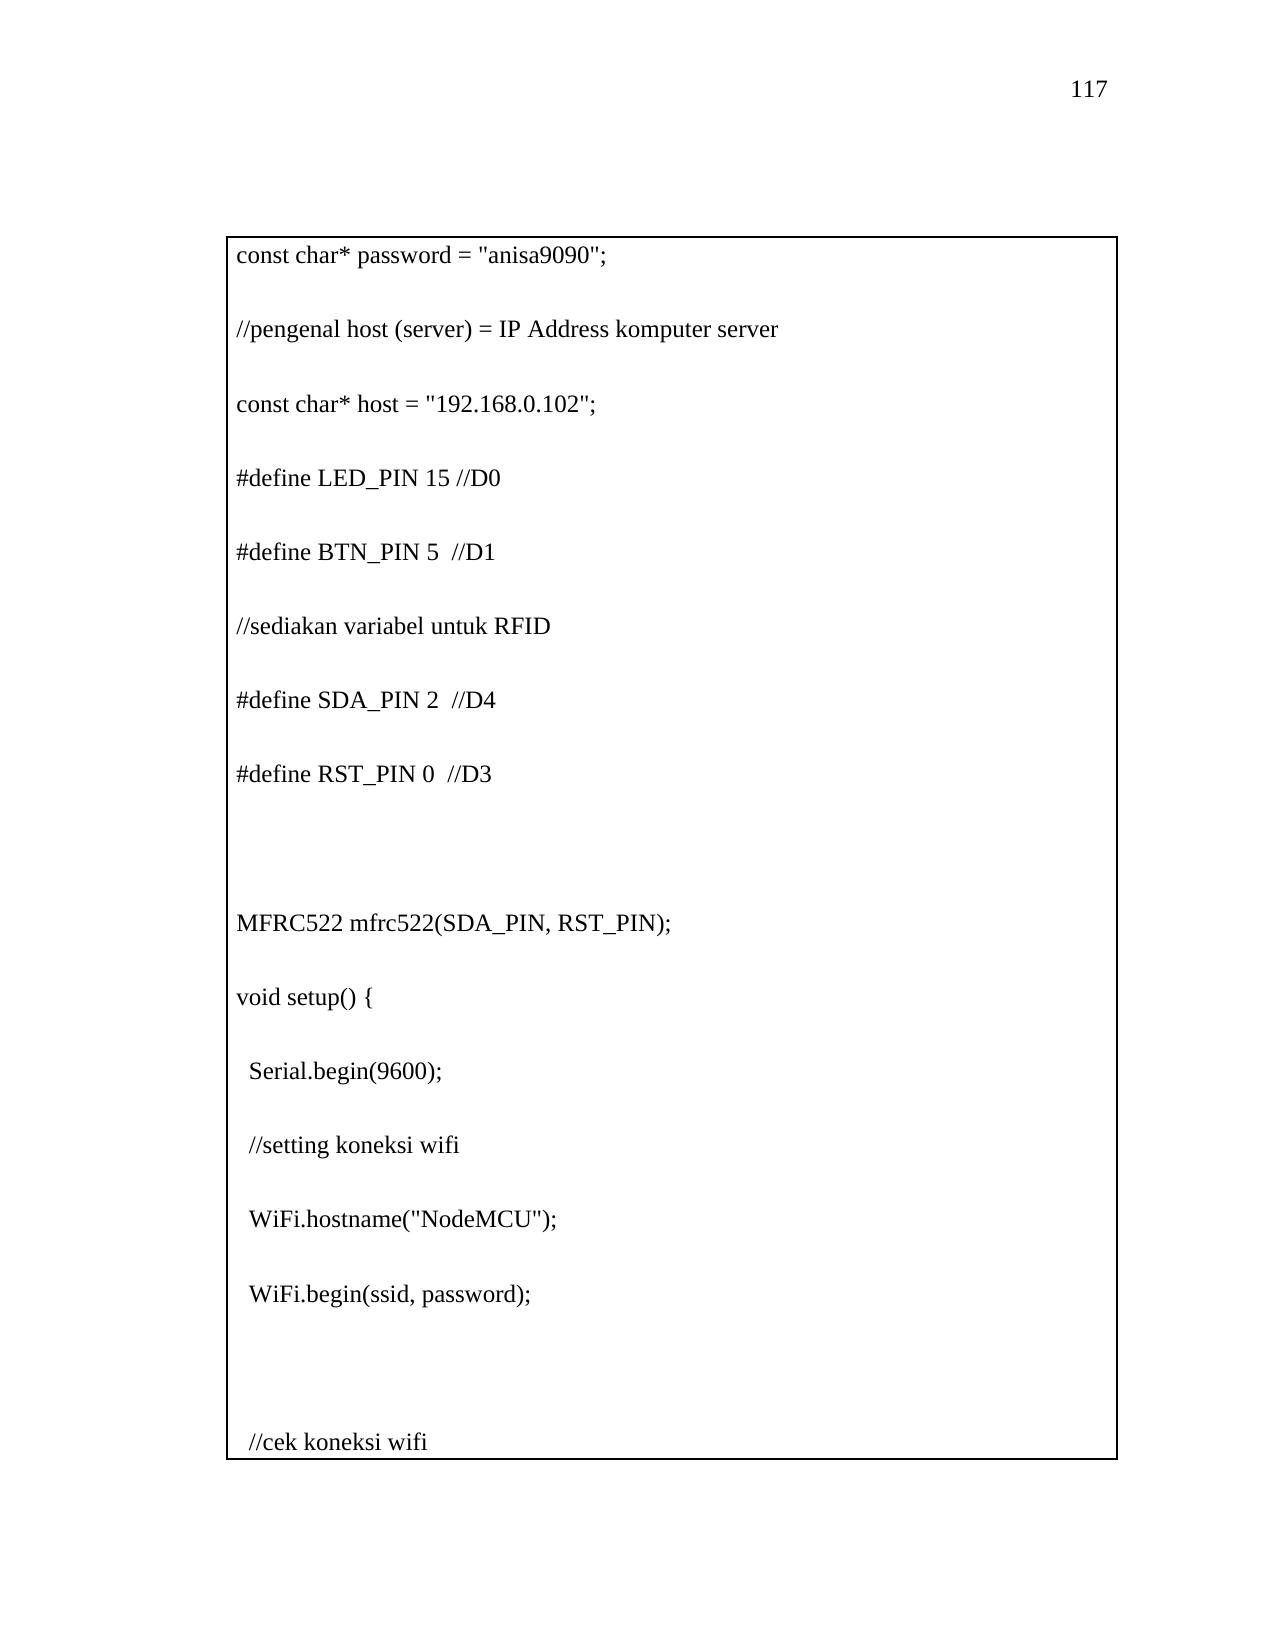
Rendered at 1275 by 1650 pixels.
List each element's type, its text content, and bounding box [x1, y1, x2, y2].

text #define RST_PIN 0 //D3 [228, 755, 1116, 788]
text //sediakan variabel untuk RFID [228, 607, 1116, 640]
text const char* password = "anisa9090"; [228, 238, 1116, 269]
text #define BTN_PIN 5 //D1 [228, 533, 1116, 566]
text #define LED_PIN 15 //D0 [228, 459, 1116, 492]
text //pengenal host (server) = IP Address komputer server [228, 310, 1116, 343]
text //cek koneksi wifi [228, 1423, 1116, 1458]
text #define SDA_PIN 2 //D4 [228, 681, 1116, 714]
text WiFi.begin(ssid, password); [228, 1274, 1116, 1307]
text //setting koneksi wifi [228, 1126, 1116, 1159]
text void setup() { [228, 978, 1116, 1011]
text const char* host = "192.168.0.102"; [228, 384, 1116, 417]
text Serial.begin(9600); [228, 1052, 1116, 1085]
text MFRC522 mfrc522(SDA_PIN, RST_PIN); [228, 904, 1116, 937]
text WiFi.hostname("NodeMCU"); [228, 1200, 1116, 1233]
